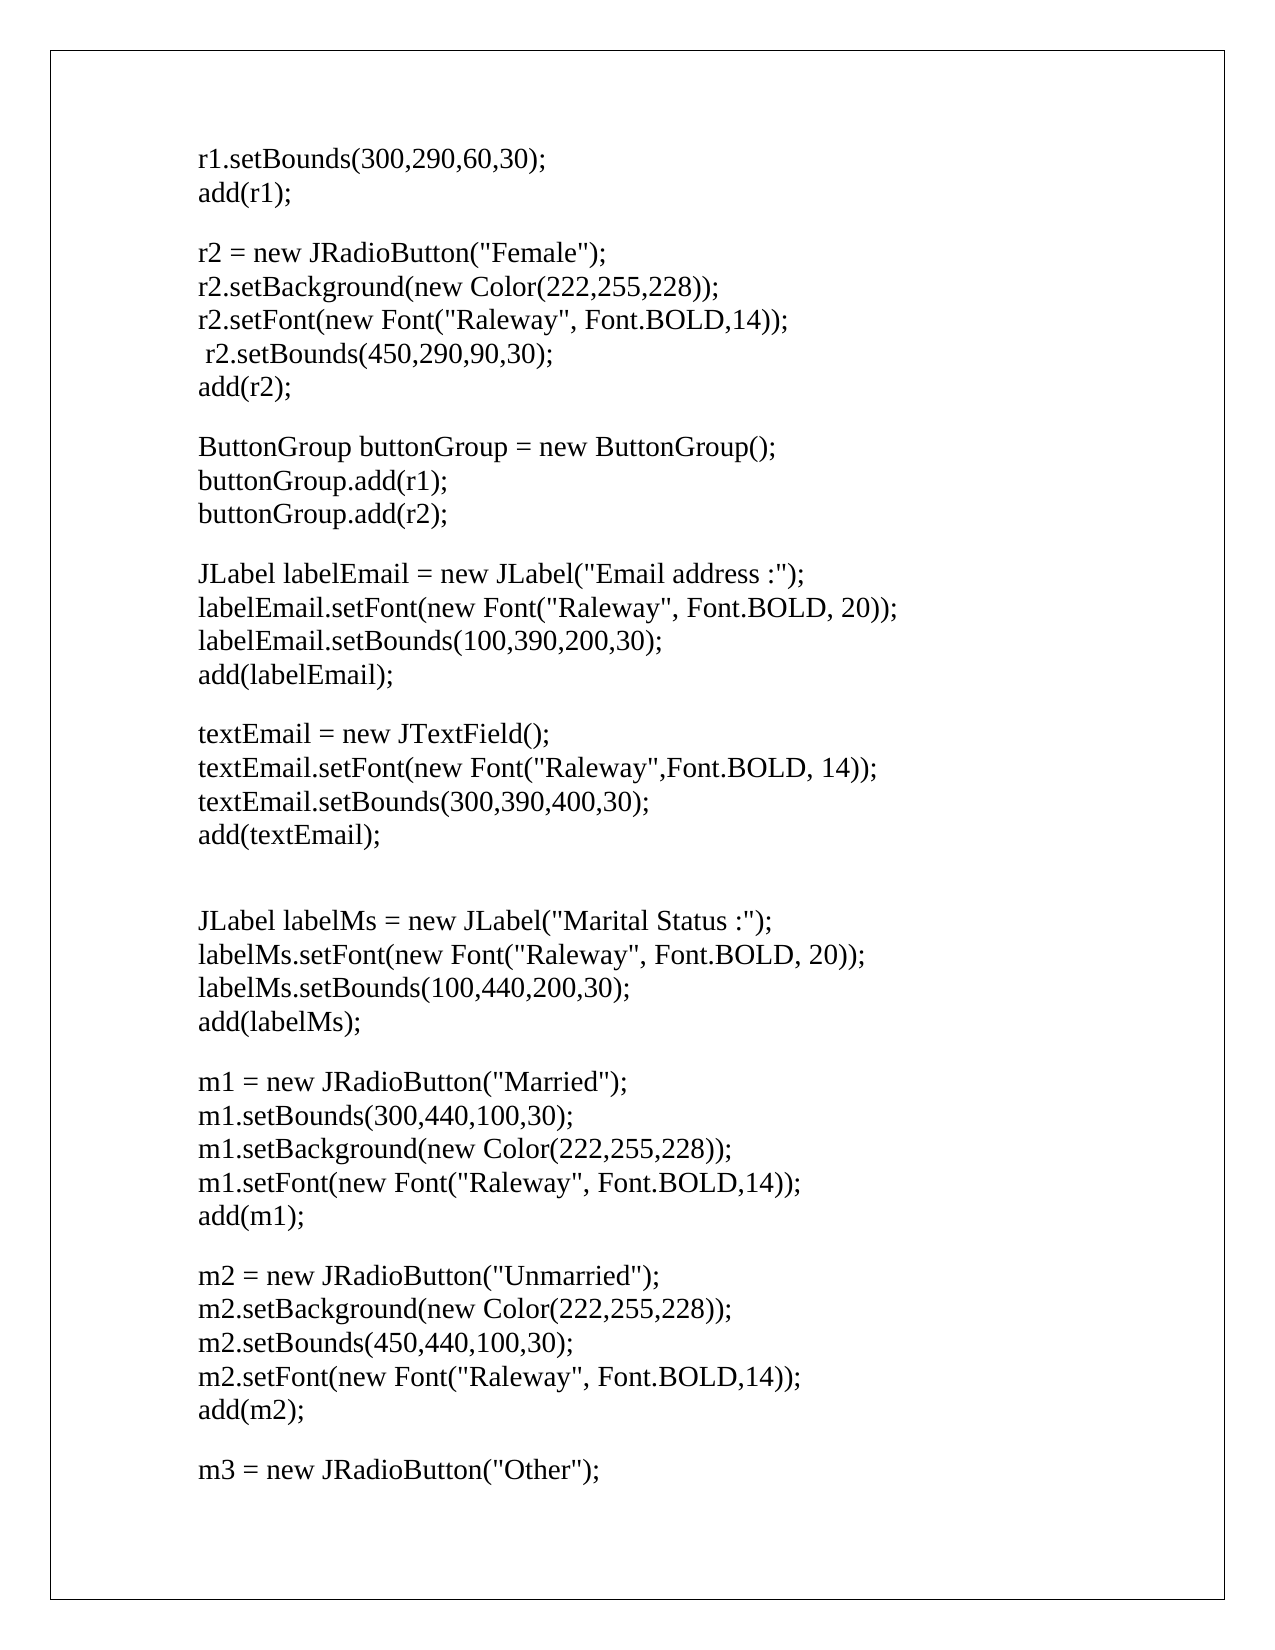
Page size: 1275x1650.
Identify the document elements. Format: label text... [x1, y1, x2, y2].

text r2.setFont(new Font("Raleway", Font.BOLD,14)); [139, 302, 1133, 336]
text JLabel labelMs = new JLabel("Marital Status :"); [139, 903, 1133, 937]
text labelEmail.setFont(new Font("Raleway", Font.BOLD, 20)); [139, 590, 1133, 623]
text add(textEmail); [139, 817, 1133, 851]
text add(m2); [139, 1392, 1133, 1426]
text m1 = new JRadioButton("Married"); [139, 1064, 1133, 1098]
text m3 = new JRadioButton("Other"); [139, 1452, 1133, 1486]
text add(r1); [139, 175, 1133, 209]
text buttonGroup.add(r1); [139, 463, 1133, 496]
text add(labelEmail); [139, 657, 1133, 690]
text add(labelMs); [139, 1004, 1133, 1038]
text m2.setFont(new Font("Raleway", Font.BOLD,14)); [139, 1359, 1133, 1392]
text buttonGroup.add(r2); [139, 496, 1133, 530]
text add(r2); [139, 369, 1133, 403]
text labelMs.setFont(new Font("Raleway", Font.BOLD, 20)); [139, 937, 1133, 971]
text m2.setBackground(new Color(222,255,228)); [139, 1292, 1133, 1325]
text m2 = new JRadioButton("Unmarried"); [139, 1258, 1133, 1292]
text textEmail.setBounds(300,390,400,30); [139, 784, 1133, 817]
text m1.setBackground(new Color(222,255,228)); [139, 1131, 1133, 1165]
text r1.setBounds(300,290,60,30); [139, 142, 1133, 175]
text m2.setBounds(450,440,100,30); [139, 1325, 1133, 1359]
text JLabel labelEmail = new JLabel("Email address :"); [139, 556, 1133, 590]
text textEmail.setFont(new Font("Raleway",Font.BOLD, 14)); [139, 750, 1133, 784]
text r2.setBackground(new Color(222,255,228)); [139, 269, 1133, 302]
text m1.setFont(new Font("Raleway", Font.BOLD,14)); [139, 1165, 1133, 1198]
text labelEmail.setBounds(100,390,200,30); [139, 623, 1133, 657]
text r2 = new JRadioButton("Female"); [139, 235, 1133, 269]
text textEmail = new JTextField(); [139, 717, 1133, 750]
text ButtonGroup buttonGroup = new ButtonGroup(); [139, 429, 1133, 463]
text m1.setBounds(300,440,100,30); [139, 1098, 1133, 1131]
text add(m1); [139, 1198, 1133, 1232]
text r2.setBounds(450,290,90,30); [139, 336, 1133, 369]
text labelMs.setBounds(100,440,200,30); [139, 971, 1133, 1004]
